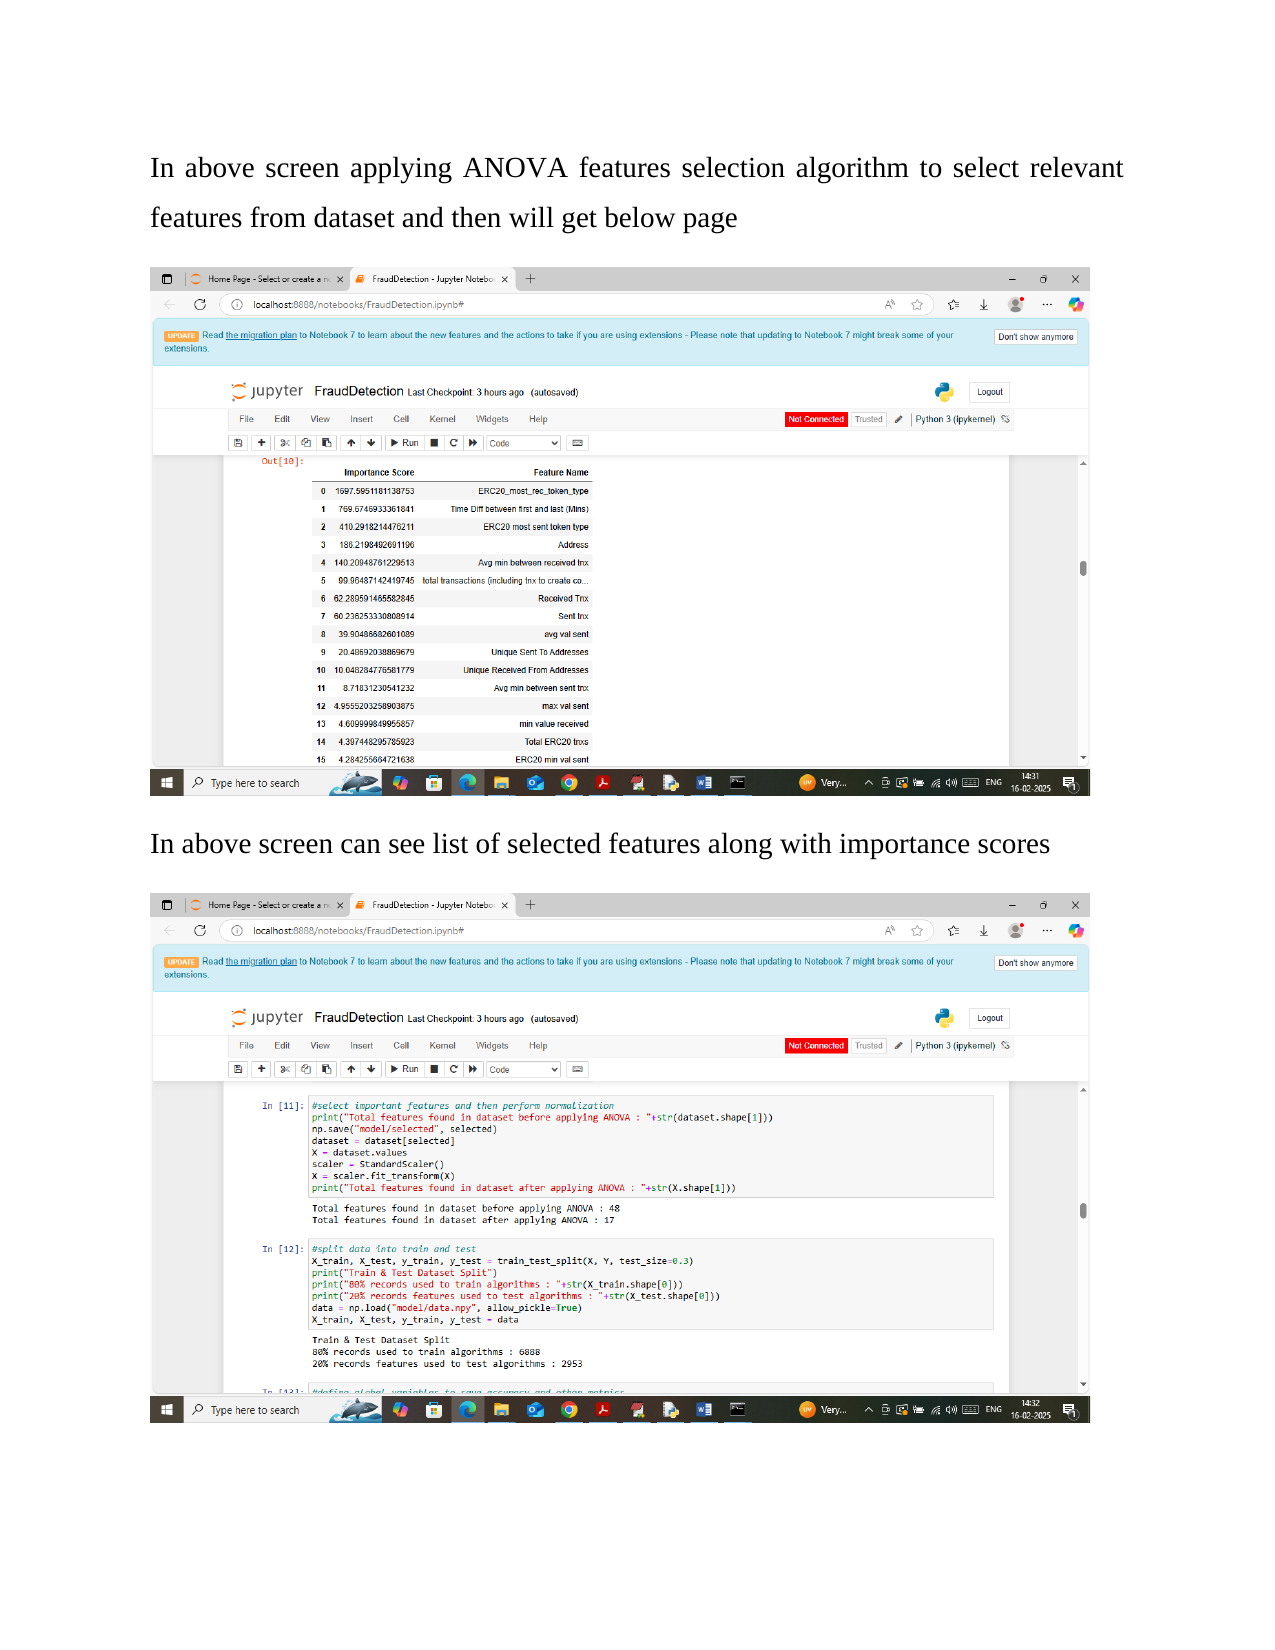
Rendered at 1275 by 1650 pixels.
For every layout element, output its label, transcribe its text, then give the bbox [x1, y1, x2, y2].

text In above screen applying ANOVA features selection algorithm to select relevant features from dataset and then will get below page [150, 150, 1125, 234]
picture [150, 267, 1091, 796]
text In above screen can see list of selected features along with importance scores [150, 827, 1125, 860]
picture [150, 893, 1091, 1423]
